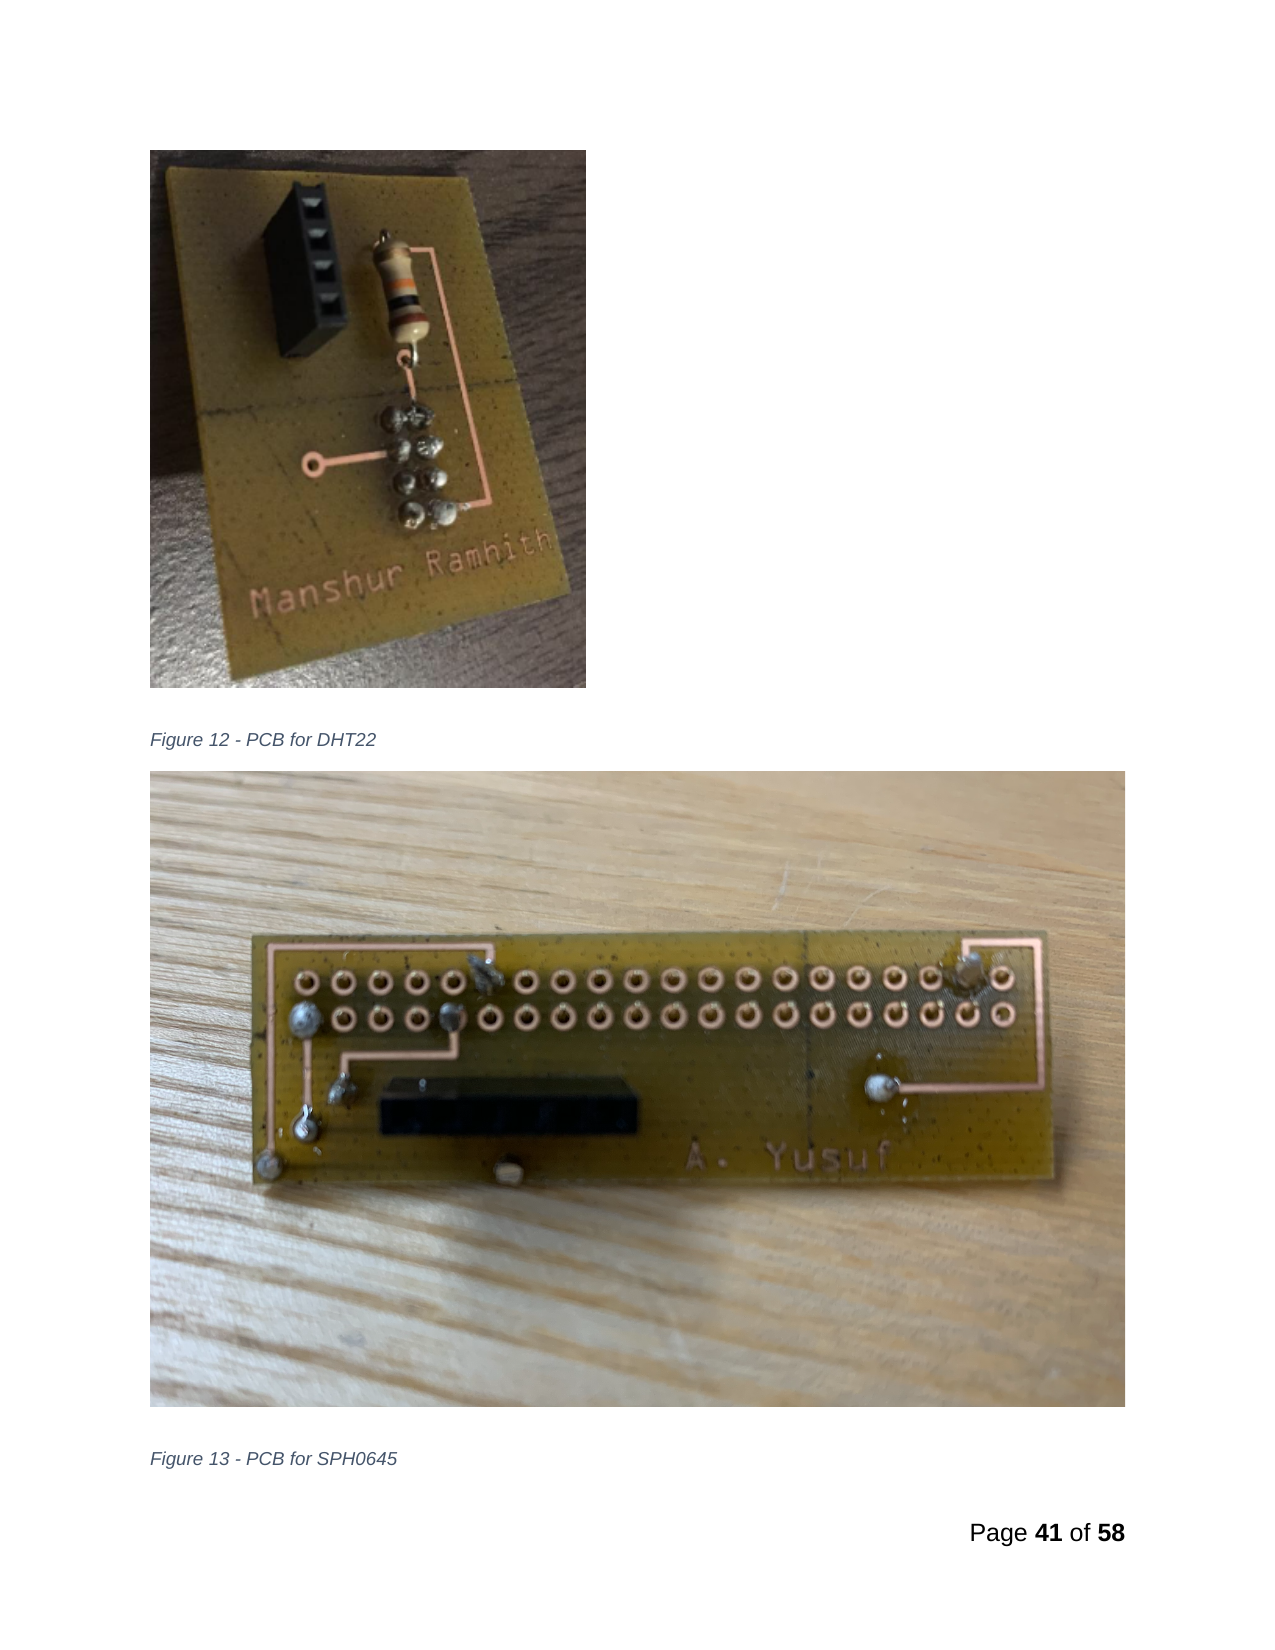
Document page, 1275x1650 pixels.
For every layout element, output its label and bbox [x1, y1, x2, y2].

picture [150, 771, 1125, 1407]
picture [150, 150, 586, 688]
